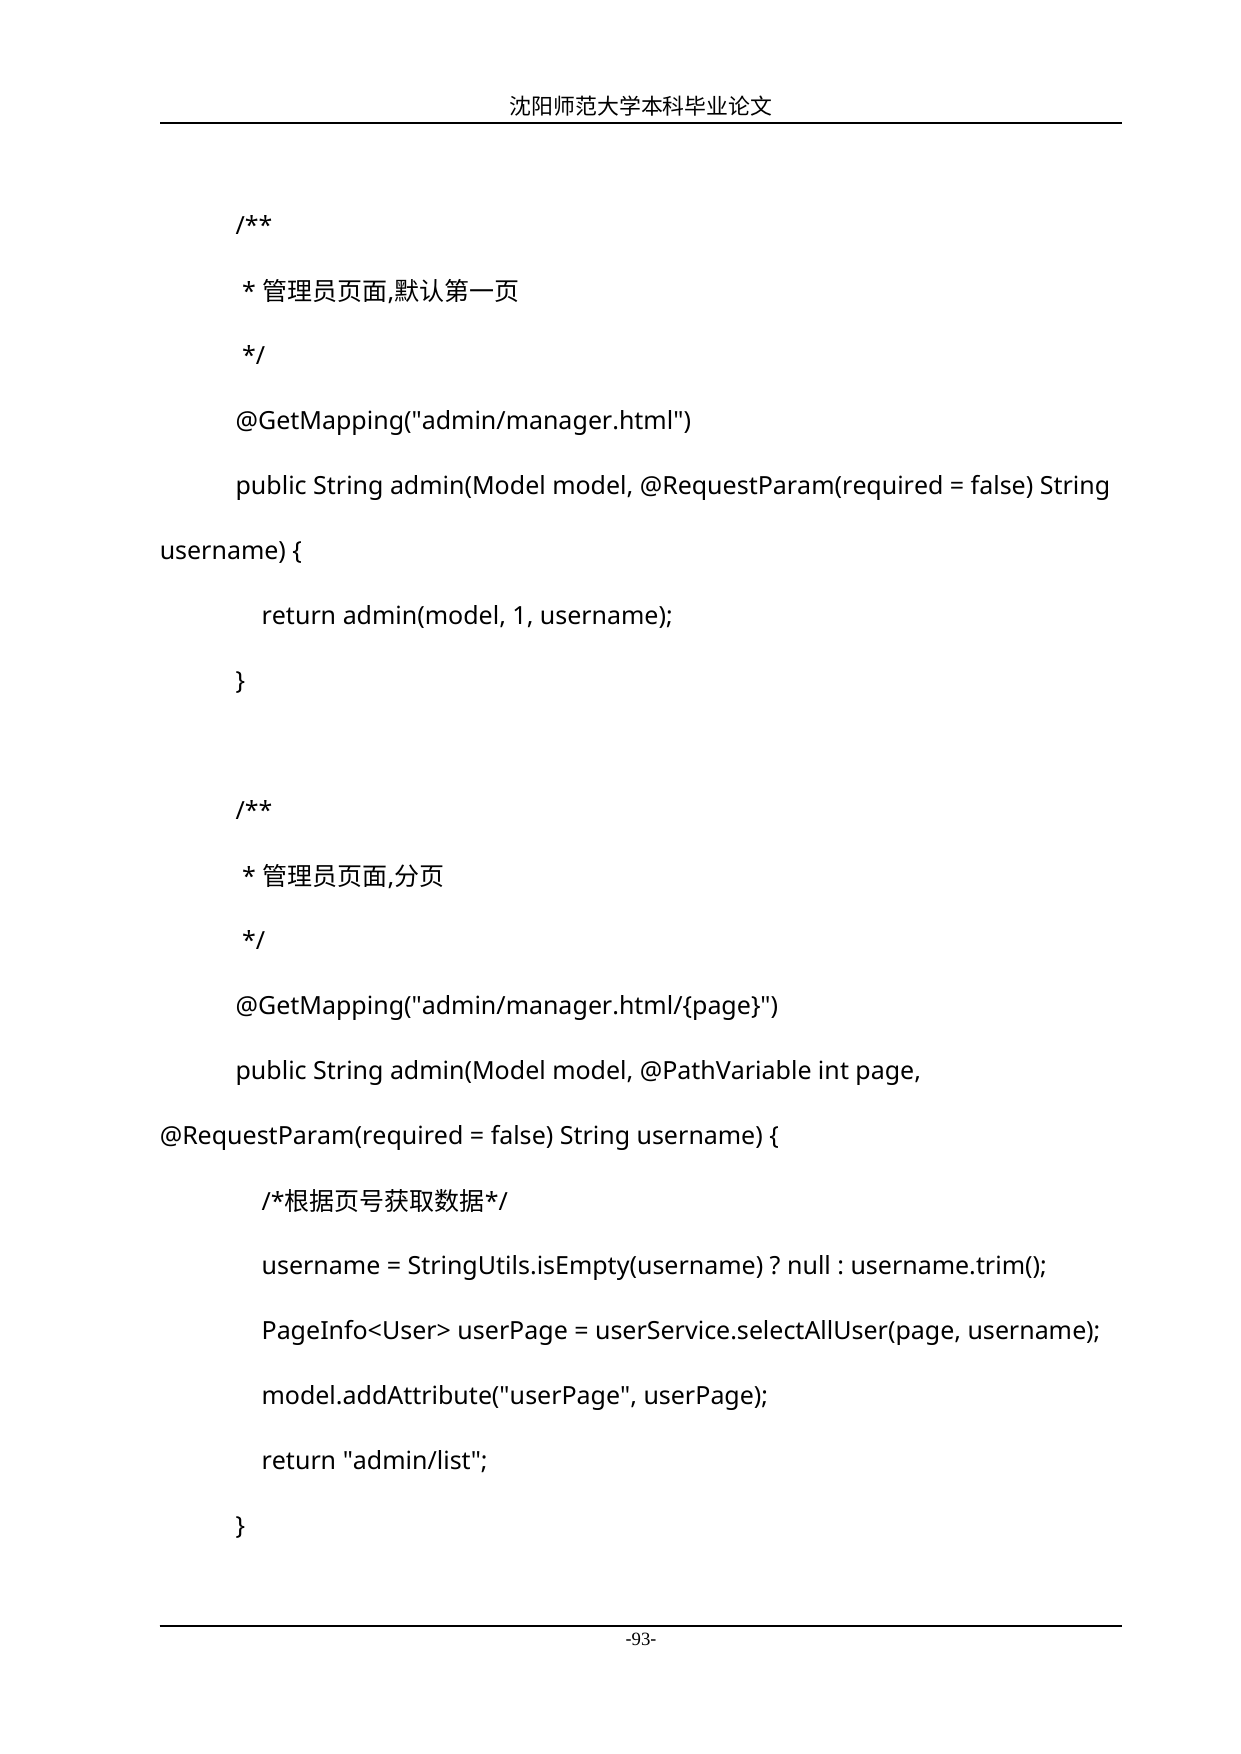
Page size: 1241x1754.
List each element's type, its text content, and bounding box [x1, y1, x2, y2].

text public String admin(Model model, @RequestParam(required = false) String username) { [159, 452, 1122, 582]
text */ [159, 322, 1122, 387]
text * 管理员页面,分页 [159, 842, 1122, 907]
text return "admin/list"; [159, 1427, 1122, 1492]
text } [159, 1492, 1122, 1557]
text @GetMapping("admin/manager.html") [159, 387, 1122, 452]
text /** [159, 192, 1122, 257]
text model.addAttribute("userPage", userPage); [159, 1362, 1122, 1427]
text */ [159, 907, 1122, 972]
text PageInfo<User> userPage = userService.selectAllUser(page, username); [159, 1297, 1122, 1362]
text username = StringUtils.isEmpty(username) ? null : username.trim(); [159, 1232, 1122, 1297]
text /** [159, 777, 1122, 842]
text @GetMapping("admin/manager.html/{page}") [159, 972, 1122, 1037]
text /*根据页号获取数据*/ [159, 1167, 1122, 1232]
text } [159, 647, 1122, 712]
text * 管理员页面,默认第一页 [159, 257, 1122, 322]
text public String admin(Model model, @PathVariable int page, @RequestParam(required = false) String username) { [159, 1037, 1122, 1167]
text return admin(model, 1, username); [159, 582, 1122, 647]
